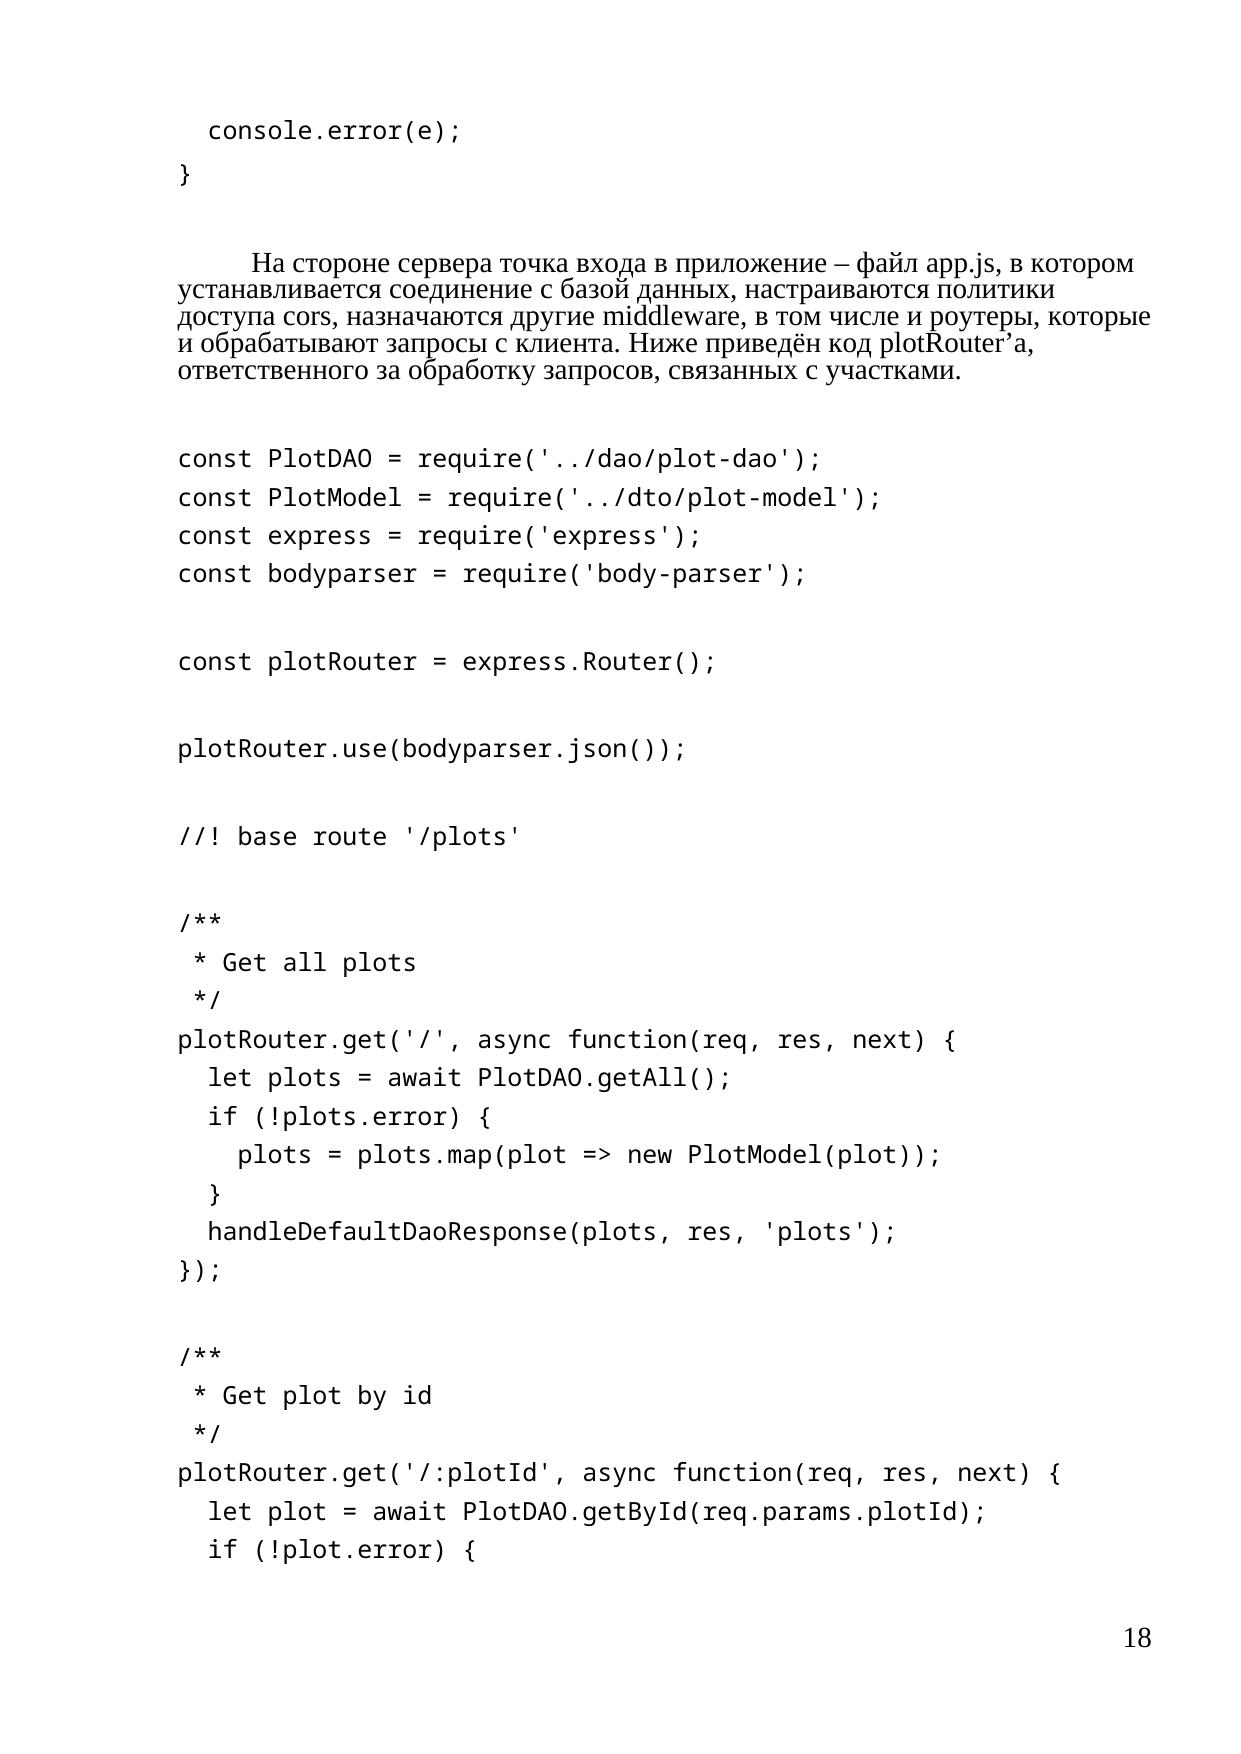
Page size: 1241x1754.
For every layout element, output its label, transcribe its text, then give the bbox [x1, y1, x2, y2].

text const PlotModel = require('../dto/plot-model'); [177, 487, 1152, 511]
text */ [177, 1424, 1152, 1448]
text let plot = await PlotDAO.getById(req.params.plotId); [177, 1501, 1152, 1525]
text const plotRouter = express.Router(); [177, 652, 1152, 675]
text if (!plot.error) { [177, 1540, 1152, 1563]
text } [177, 160, 1152, 187]
text const PlotDAO = require('../dao/plot-dao'); [177, 449, 1152, 472]
text }); [177, 1260, 1152, 1283]
text plots = plots.map(plot => new PlotModel(plot)); [177, 1145, 1152, 1168]
text plotRouter.get('/:plotId', async function(req, res, next) { [177, 1463, 1152, 1486]
text plotRouter.use(bodyparser.json()); [177, 739, 1152, 763]
text if (!plots.error) { [177, 1106, 1152, 1130]
text console.error(e); [177, 118, 1152, 145]
text /** [177, 1348, 1152, 1371]
text */ [177, 991, 1152, 1014]
text const bodyparser = require('body-parser'); [177, 564, 1152, 588]
text * Get all plots [177, 953, 1152, 976]
text const express = require('express'); [177, 526, 1152, 549]
text На стороне сервера точка входа в приложение – файл app.js, в котором устанавливается соединение с базой данных, настраиваются политики доступа cors, назначаются другие middleware, в том числе и роутеры, которые и обрабатывают запросы с клиента. Ниже приведён код plotRouter’a, ответственного за обработку запросов, связанных с участками. [177, 251, 1152, 385]
text let plots = await PlotDAO.getAll(); [177, 1068, 1152, 1091]
text } [177, 1183, 1152, 1207]
text //! base route '/plots' [177, 827, 1152, 850]
text plotRouter.get('/', async function(req, res, next) { [177, 1029, 1152, 1053]
text handleDefaultDaoResponse(plots, res, 'plots'); [177, 1222, 1152, 1245]
text /** [177, 914, 1152, 938]
text * Get plot by id [177, 1386, 1152, 1409]
